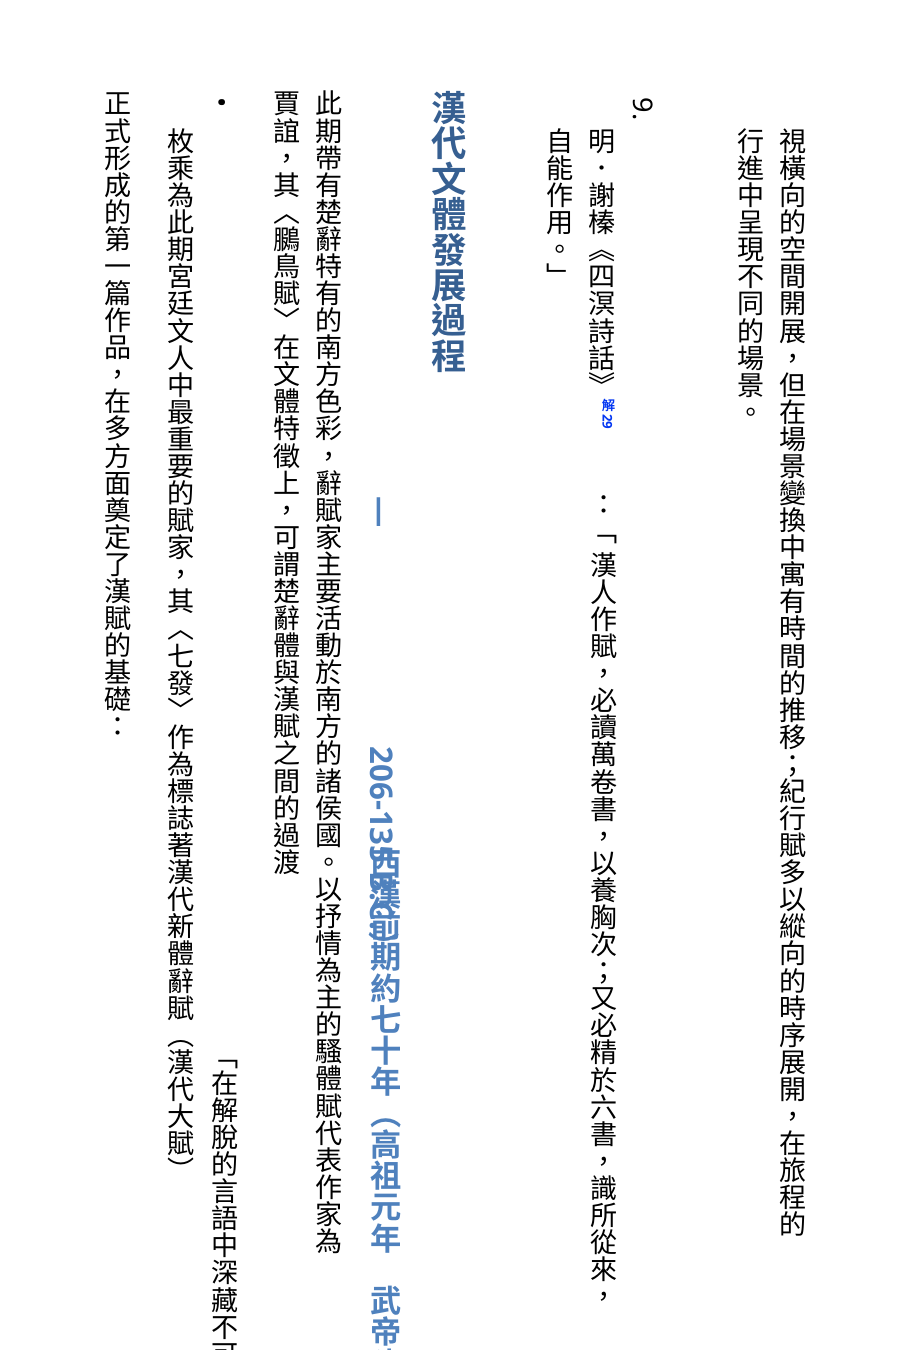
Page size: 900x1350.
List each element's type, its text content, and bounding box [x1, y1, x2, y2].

text • 「在解脫的言語中深藏不可解脫之痛苦」 的表現方法的開端。 枚乘為此期宮廷文人中最重要的賦家，其〈七發〉作為標誌著漢代新體辭賦（漢代大賦） [161, 97, 241, 1260]
text 8. 程章燦《賦史》解28：這種兼及時間與空間的鋪陳法早已出現於漢賦，京都宮殿大賦表面上較重視橫向的空間開展，但在場景變換中寓有時間的推移；紀行賦多以縱向的時序展開，在旅程的行進中呈現不同的場景。 [688, 97, 810, 1260]
text 此期帶有楚辭特有的南方色彩，辭賦家主要活動於南方的諸侯國。以抒情為主的騷體賦代表作家為賈誼，其〈鵩鳥賦〉在文體特徵上，可謂楚辭體與漢賦之間的過渡 [267, 90, 346, 1260]
text 正式形成的第一篇作品，在多方面奠定了漢賦的基礎： [98, 90, 135, 1260]
subtitle 漢代文體發展過程 [423, 90, 472, 1260]
text 9. 明．謝榛《四溟詩話》解29：「 漢人作賦，必讀萬卷書，以養胸次；又必精於六書，識所從來，自能作用。」 [498, 97, 662, 1260]
subtitle 西漢前期約七十年（高祖元年—武帝建元六年，206-135 B.C.） [361, 90, 404, 1260]
